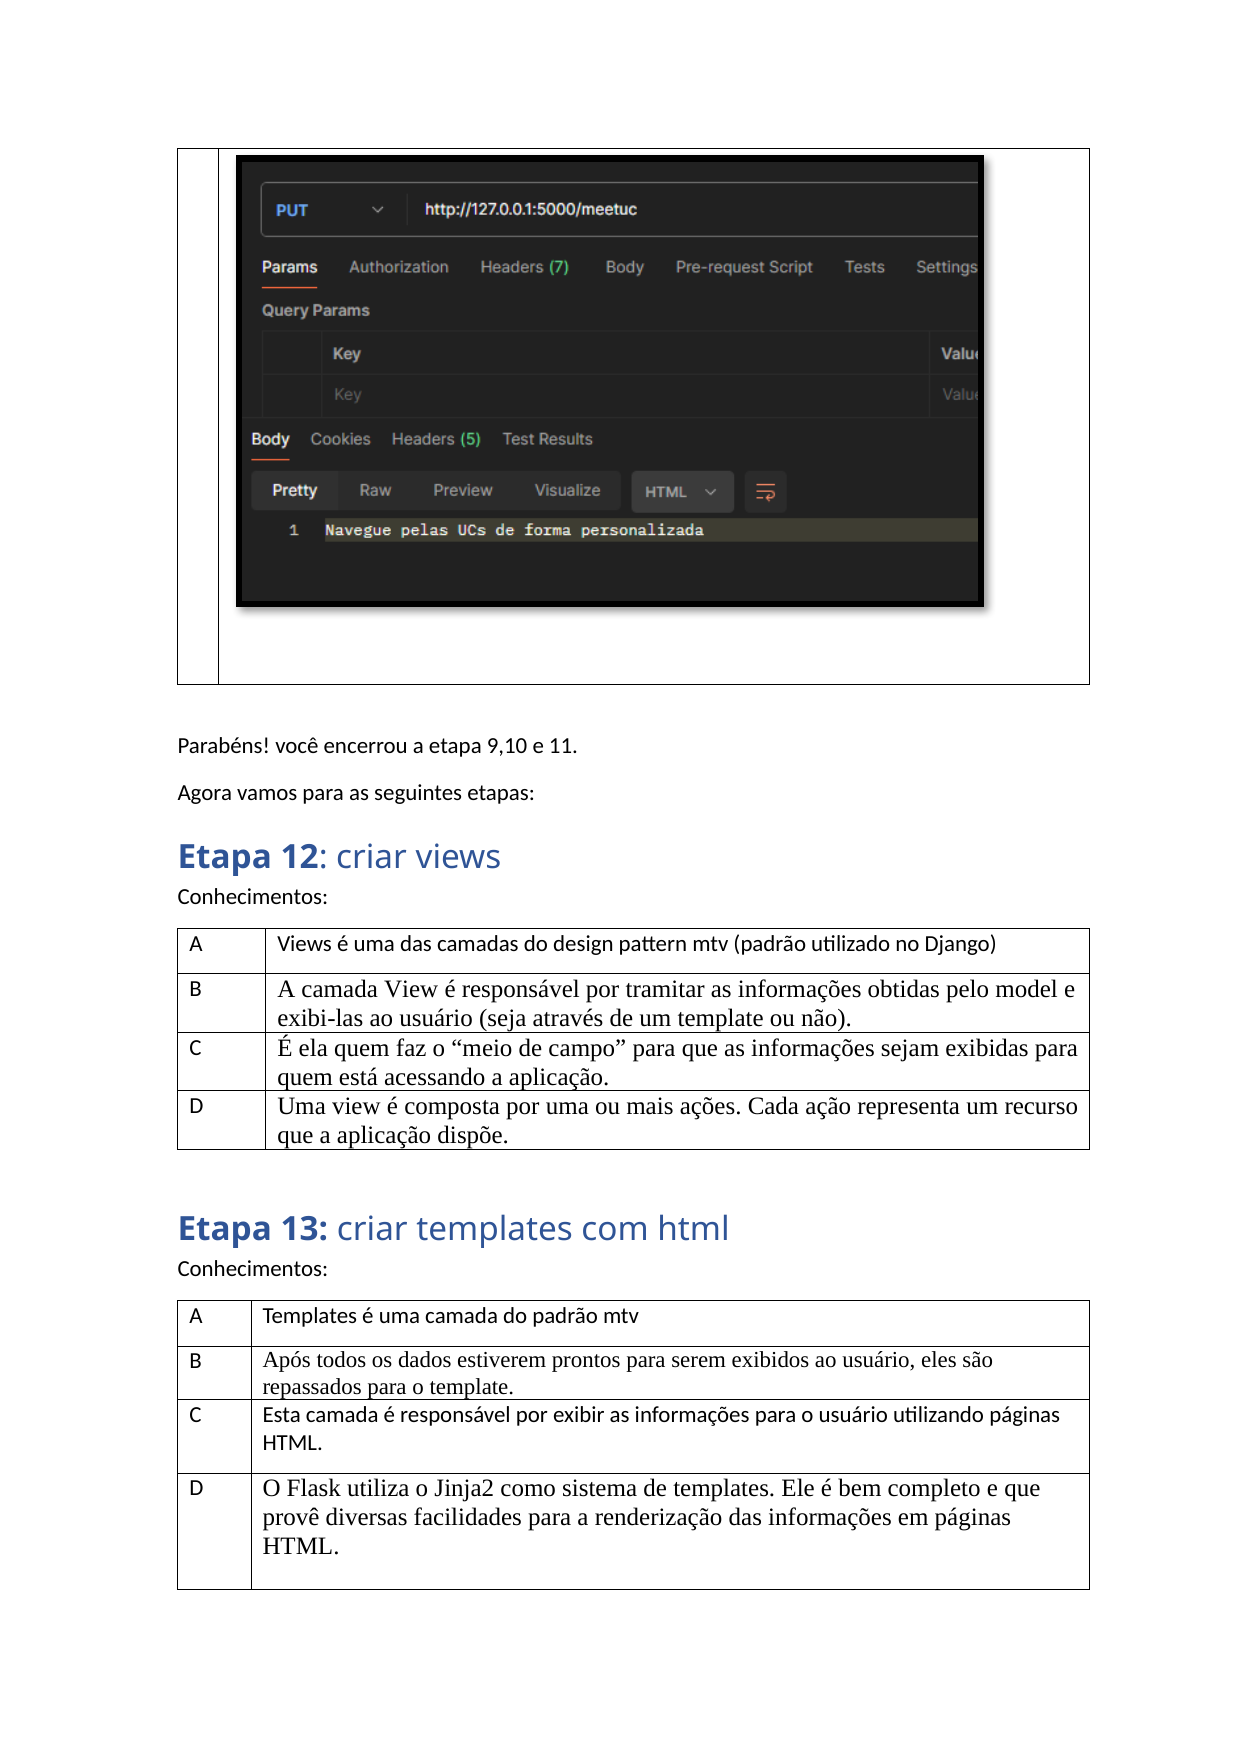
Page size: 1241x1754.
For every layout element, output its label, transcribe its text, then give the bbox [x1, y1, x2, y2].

table_cell D [178, 1091, 265, 1149]
table_header Views é uma das camadas do design pattern mtv (padrão utilizado no Django) [266, 929, 1089, 973]
subtitle Etapa 12: criar views [177, 833, 1090, 878]
table_cell B [178, 1347, 251, 1399]
table_cell R [178, 149, 218, 684]
table_cell Esta camada é responsável por exibir as informações para o usuário utilizando páginas HTML. [252, 1400, 1089, 1472]
table_header A [178, 1301, 251, 1346]
picture [242, 162, 978, 601]
table_cell Uma view é composta por uma ou mais ações. Cada ação representa um recurso que a aplicação dispõe. [266, 1091, 1089, 1149]
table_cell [252, 1474, 1089, 1589]
table_cell C [178, 1400, 251, 1472]
table_cell B [178, 974, 265, 1032]
text Conhecimentos: [177, 882, 1090, 910]
text Parabéns! você encerrou a etapa 9,10 e 11. [177, 732, 1090, 759]
table_header Templates é uma camada do padrão mtv [252, 1301, 1089, 1346]
table_cell C [178, 1033, 265, 1090]
table_cell É ela quem faz o “meio de campo” para que as informações sejam exibidas para quem está acessando a aplicação. [266, 1033, 1089, 1090]
table_cell Testar as rotas no postman: Teste as rotas no POSTMAN veja que deu o erro pois ele aceita só GET e POST Se ele usar o get Mude para PUT [219, 149, 1089, 684]
subtitle Etapa 13: criar templates com html [177, 1205, 1090, 1251]
table_cell A camada View é responsável por tramitar as informações obtidas pelo model e exibi-las ao usuário (seja através de um template ou não). [266, 974, 1089, 1032]
table_header A [178, 929, 265, 973]
text Conhecimentos: [177, 1254, 1090, 1282]
text Agora vamos para as seguintes etapas: [177, 778, 1090, 806]
table_cell D [178, 1474, 251, 1589]
table_cell Após todos os dados estiverem prontos para serem exibidos ao usuário, eles são repassados para o template. [252, 1347, 1089, 1399]
